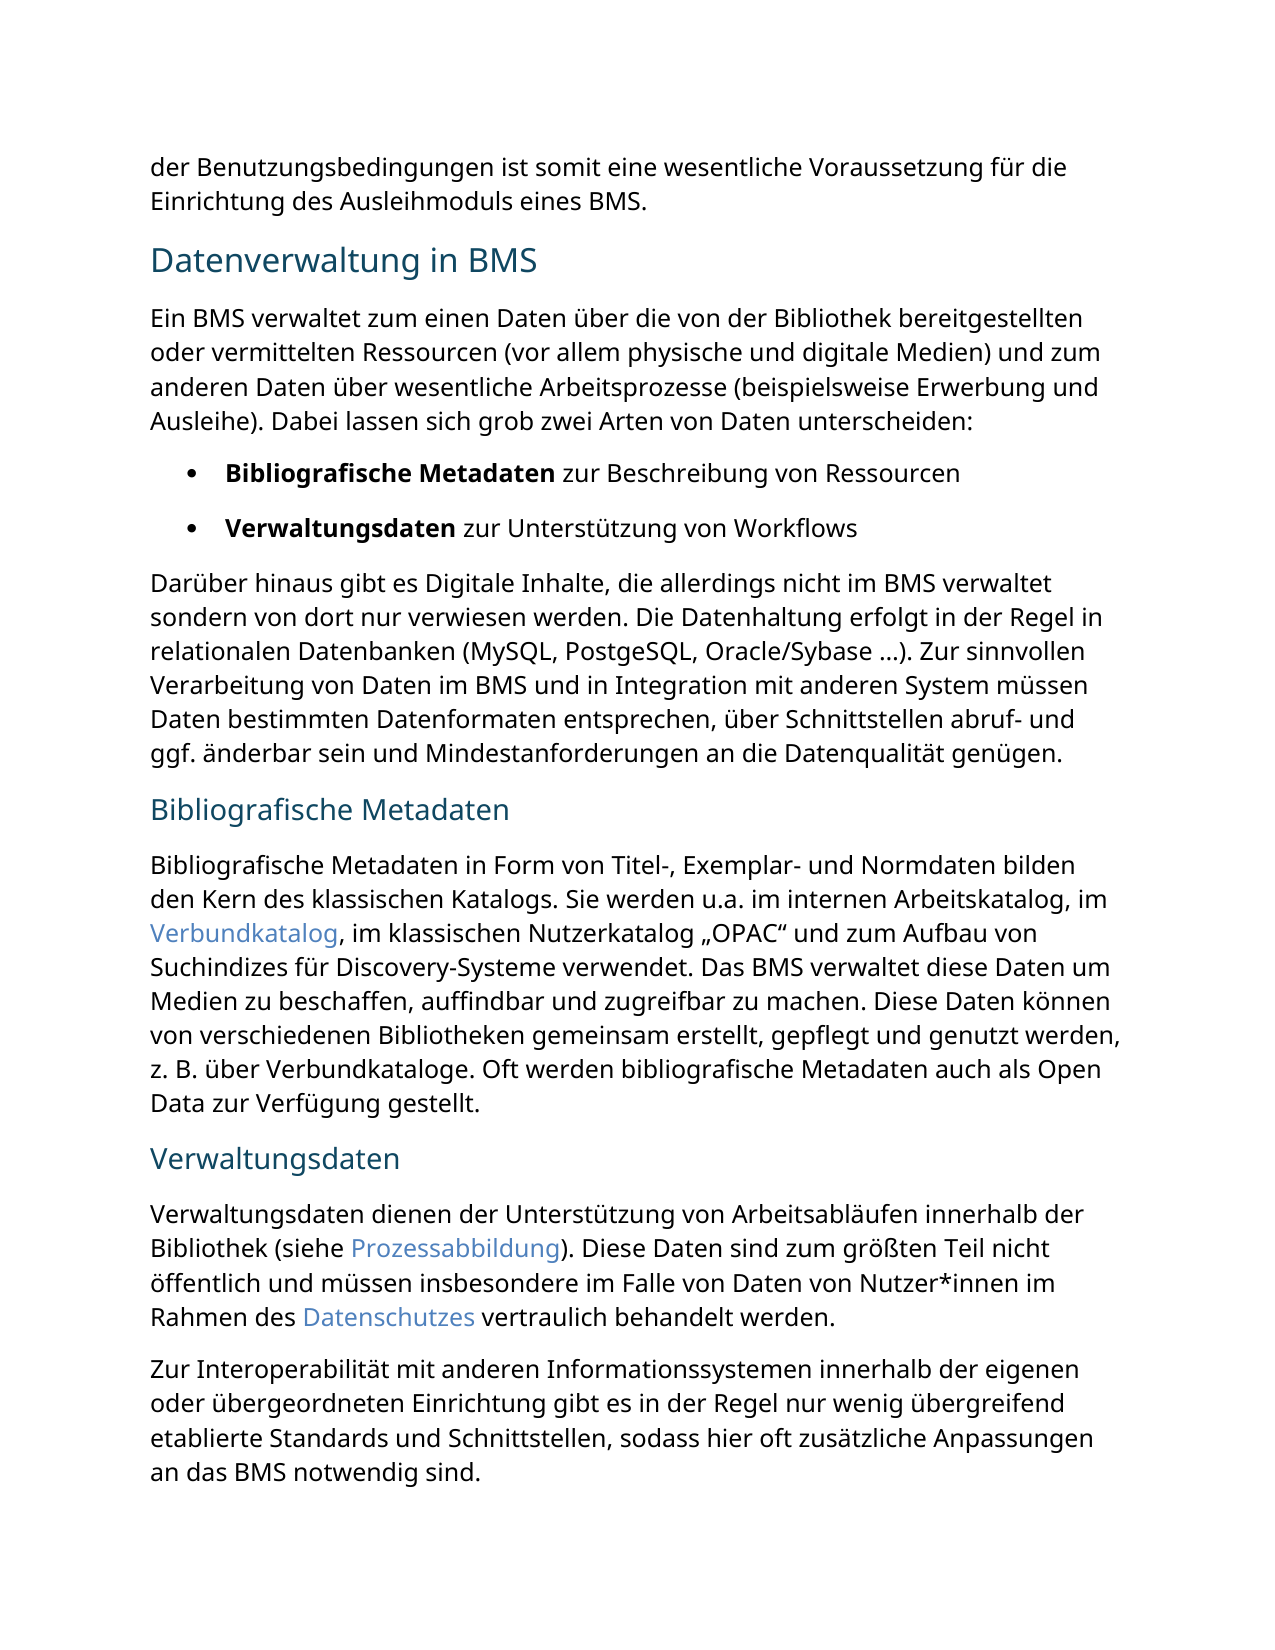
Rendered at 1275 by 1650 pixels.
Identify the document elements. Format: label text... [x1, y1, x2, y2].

text Bibliografische Metadaten in Form von Titel-, Exemplar- und Normdaten bilden den Kern des klassischen Katalogs. Sie werden u.a. im internen Arbeitskatalog, im Verbundkatalog, im klassischen Nutzerkatalog „OPAC“ und zum Aufbau von Suchindizes für Discovery-Systeme verwendet. Das BMS verwaltet diese Daten um Medien zu beschaffen, auffindbar und zugreifbar zu machen. Diese Daten können von verschiedenen Bibliotheken gemeinsam erstellt, gepflegt und genutzt werden, z. B. über Verbundkataloge. Oft werden bibliografische Metadaten auch als Open Data zur Verfügung gestellt. [150, 847, 1125, 1120]
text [150, 150, 1125, 218]
text Darüber hinaus gibt es Digitale Inhalte, die allerdings nicht im BMS verwaltet sondern von dort nur verwiesen werden. Die Datenhaltung erfolgt in der Regel in relationalen Datenbanken (MySQL, PostgeSQL, Oracle/Sybase …). Zur sinnvollen Verarbeitung von Daten im BMS und in Integration mit anderen System müssen Daten bestimmten Datenformaten entsprechen, über Schnittstellen abruf- und ggf. änderbar sein und Mindestanforderungen an die Datenqualität genügen. [150, 566, 1125, 770]
subtitle Datenverwaltung in BMS [150, 237, 1125, 282]
text Verwaltungsdaten dienen der Unterstützung von Arbeitsabläufen innerhalb der Bibliothek (siehe Prozessabbildung). Diese Daten sind zum größten Teil nicht öffentlich und müssen insbesondere im Falle von Daten von Nutzer*innen im Rahmen des Datenschutzes vertraulich behandelt werden. [150, 1197, 1125, 1333]
list Bibliografische Metadaten zur Beschreibung von Ressourcen [187, 456, 1125, 490]
text Ein BMS verwaltet zum einen Daten über die von der Bibliothek bereitgestellten oder vermittelten Ressourcen (vor allem physische und digitale Medien) und zum anderen Daten über wesentliche Arbeitsprozesse (beispielsweise Erwerbung und Ausleihe). Dabei lassen sich grob zwei Arten von Daten unterscheiden: [150, 301, 1125, 437]
list Verwaltungsdaten zur Unterstützung von Workflows [187, 511, 1125, 545]
text Zur Interoperabilität mit anderen Informationssystemen innerhalb der eigenen oder übergeordneten Einrichtung gibt es in der Regel nur wenig übergreifend etablierte Standards und Schnittstellen, sodass hier oft zusätzliche Anpassungen an das BMS notwendig sind. [150, 1352, 1125, 1488]
subtitle Bibliografische Metadaten [150, 789, 1125, 829]
subtitle Verwaltungsdaten [150, 1139, 1125, 1178]
